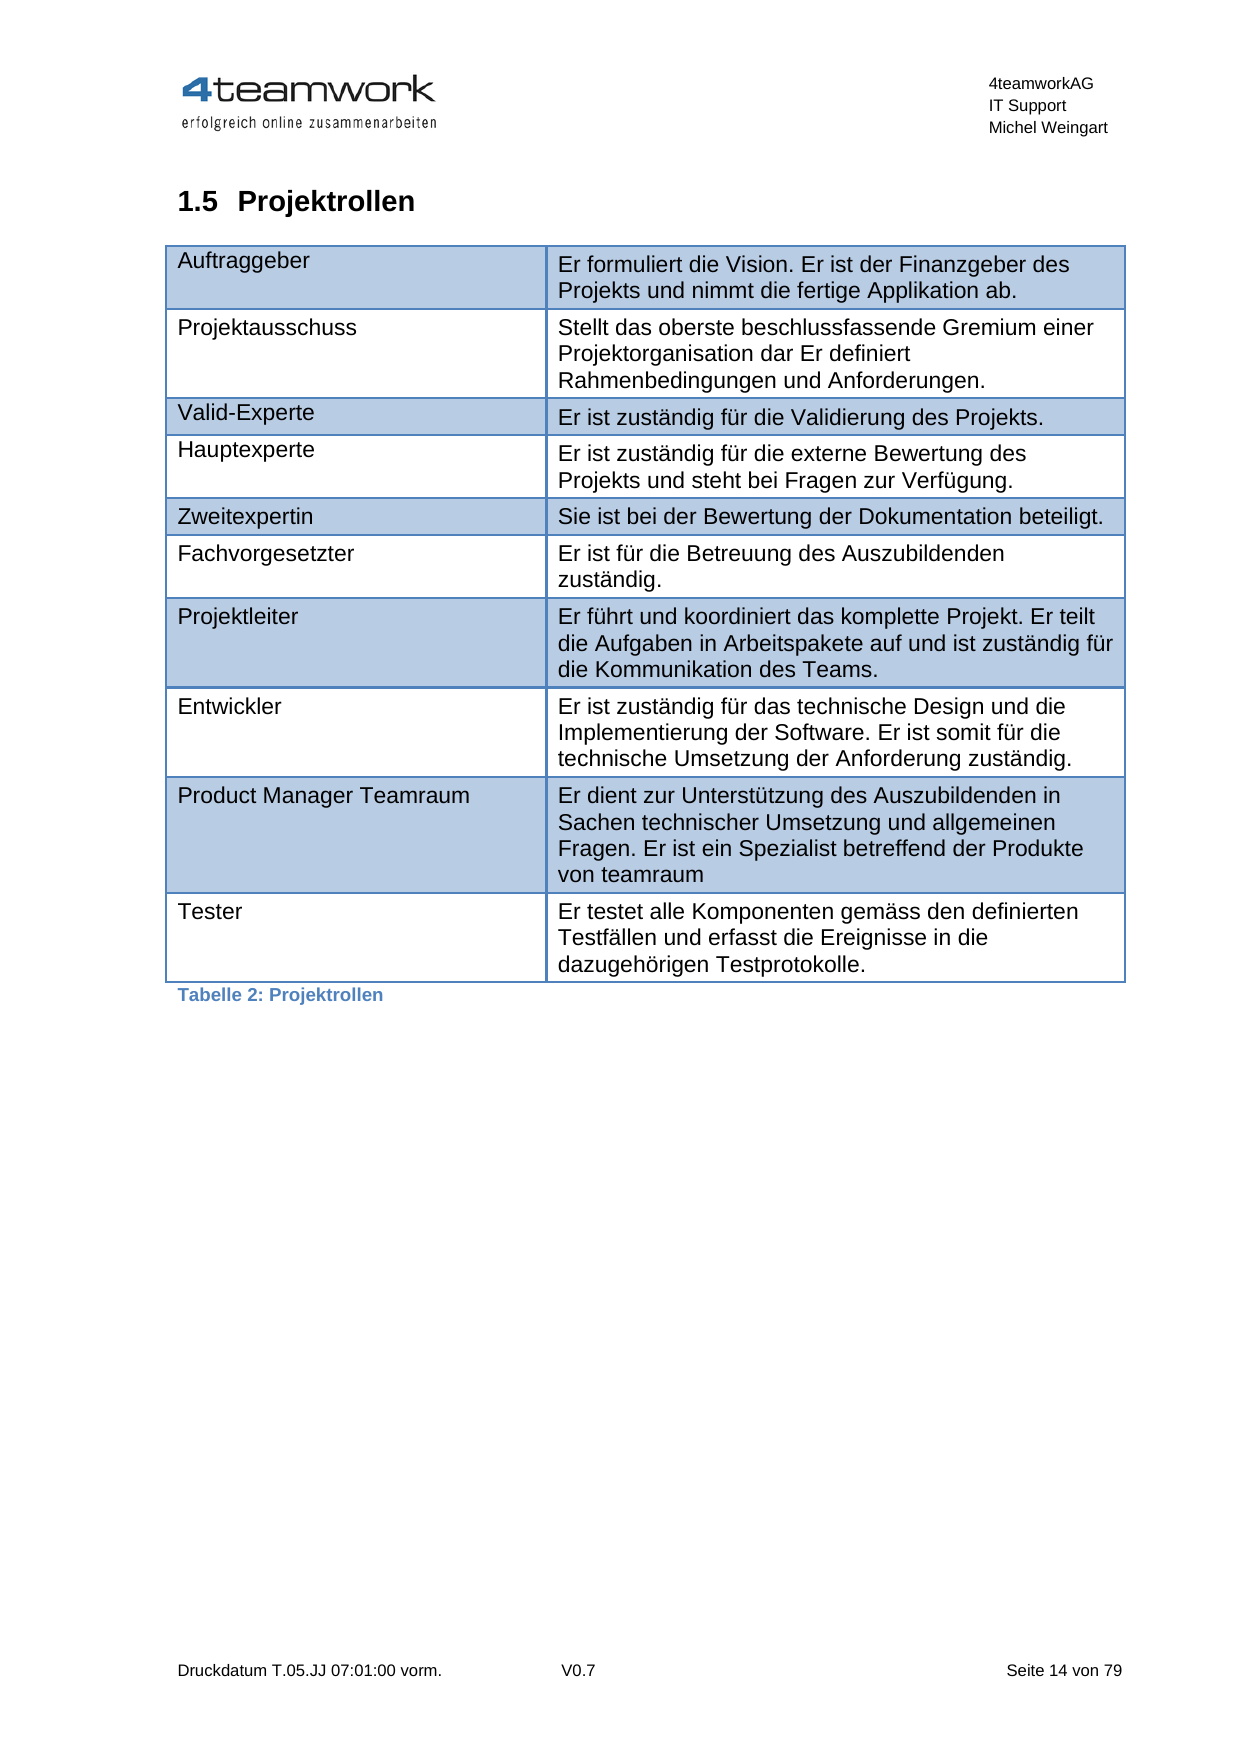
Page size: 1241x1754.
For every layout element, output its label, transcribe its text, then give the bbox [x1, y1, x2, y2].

table_cell Valid-Experte [167, 399, 545, 434]
table_cell Product Manager Teamraum [167, 778, 545, 892]
table_cell Er ist zuständig für das technische Design und die Implementierung der Software. Er ist somit für die technische Umsetzung der Anforderung zuständig. [548, 689, 1124, 776]
table_cell Er dient zur Unterstützung des Auszubildenden in Sachen technischer Umsetzung und allgemeinen Fragen. Er ist ein Spezialist betreffend der Produkte von teamraum [548, 778, 1124, 892]
table_cell Er führt und koordiniert das komplette Projekt. Er teilt die Aufgaben in Arbeitspakete auf und ist zuständig für die Kommunikation des Teams. [548, 599, 1124, 686]
subtitle Projektrollen [177, 184, 1122, 217]
table_cell Er ist zuständig für die Validierung des Projekts. [548, 399, 1124, 434]
picture [177, 69, 440, 134]
table_header Er formuliert die Vision. Er ist der Finanzgeber des Projekts und nimmt die fertige Applikation ab. [548, 247, 1124, 308]
table_cell Er testet alle Komponenten gemäss den definierten Testfällen und erfasst die Ereignisse in die dazugehörigen Testprotokolle. [548, 894, 1124, 981]
table_cell Fachvorgesetzter [167, 536, 545, 597]
table_cell Projektausschuss [167, 310, 545, 397]
table_cell Er ist für die Betreuung des Auszubildenden zuständig. [548, 536, 1124, 597]
table_cell Sie ist bei der Bewertung der Dokumentation beteiligt. [548, 499, 1124, 534]
table_cell Tester [167, 894, 545, 981]
table_cell Entwickler [167, 689, 545, 776]
table_cell Hauptexperte [167, 436, 545, 497]
table_cell Projektleiter [167, 599, 545, 686]
table_header Auftraggeber [167, 247, 545, 308]
table_cell Stellt das oberste beschlussfassende Gremium einer Projektorganisation dar Er definiert Rahmenbedingungen und Anforderungen. [548, 310, 1124, 397]
table_cell Zweitexpertin [167, 499, 545, 534]
table_cell Er ist zuständig für die externe Bewertung des Projekts und steht bei Fragen zur Verfügung. [548, 436, 1124, 497]
